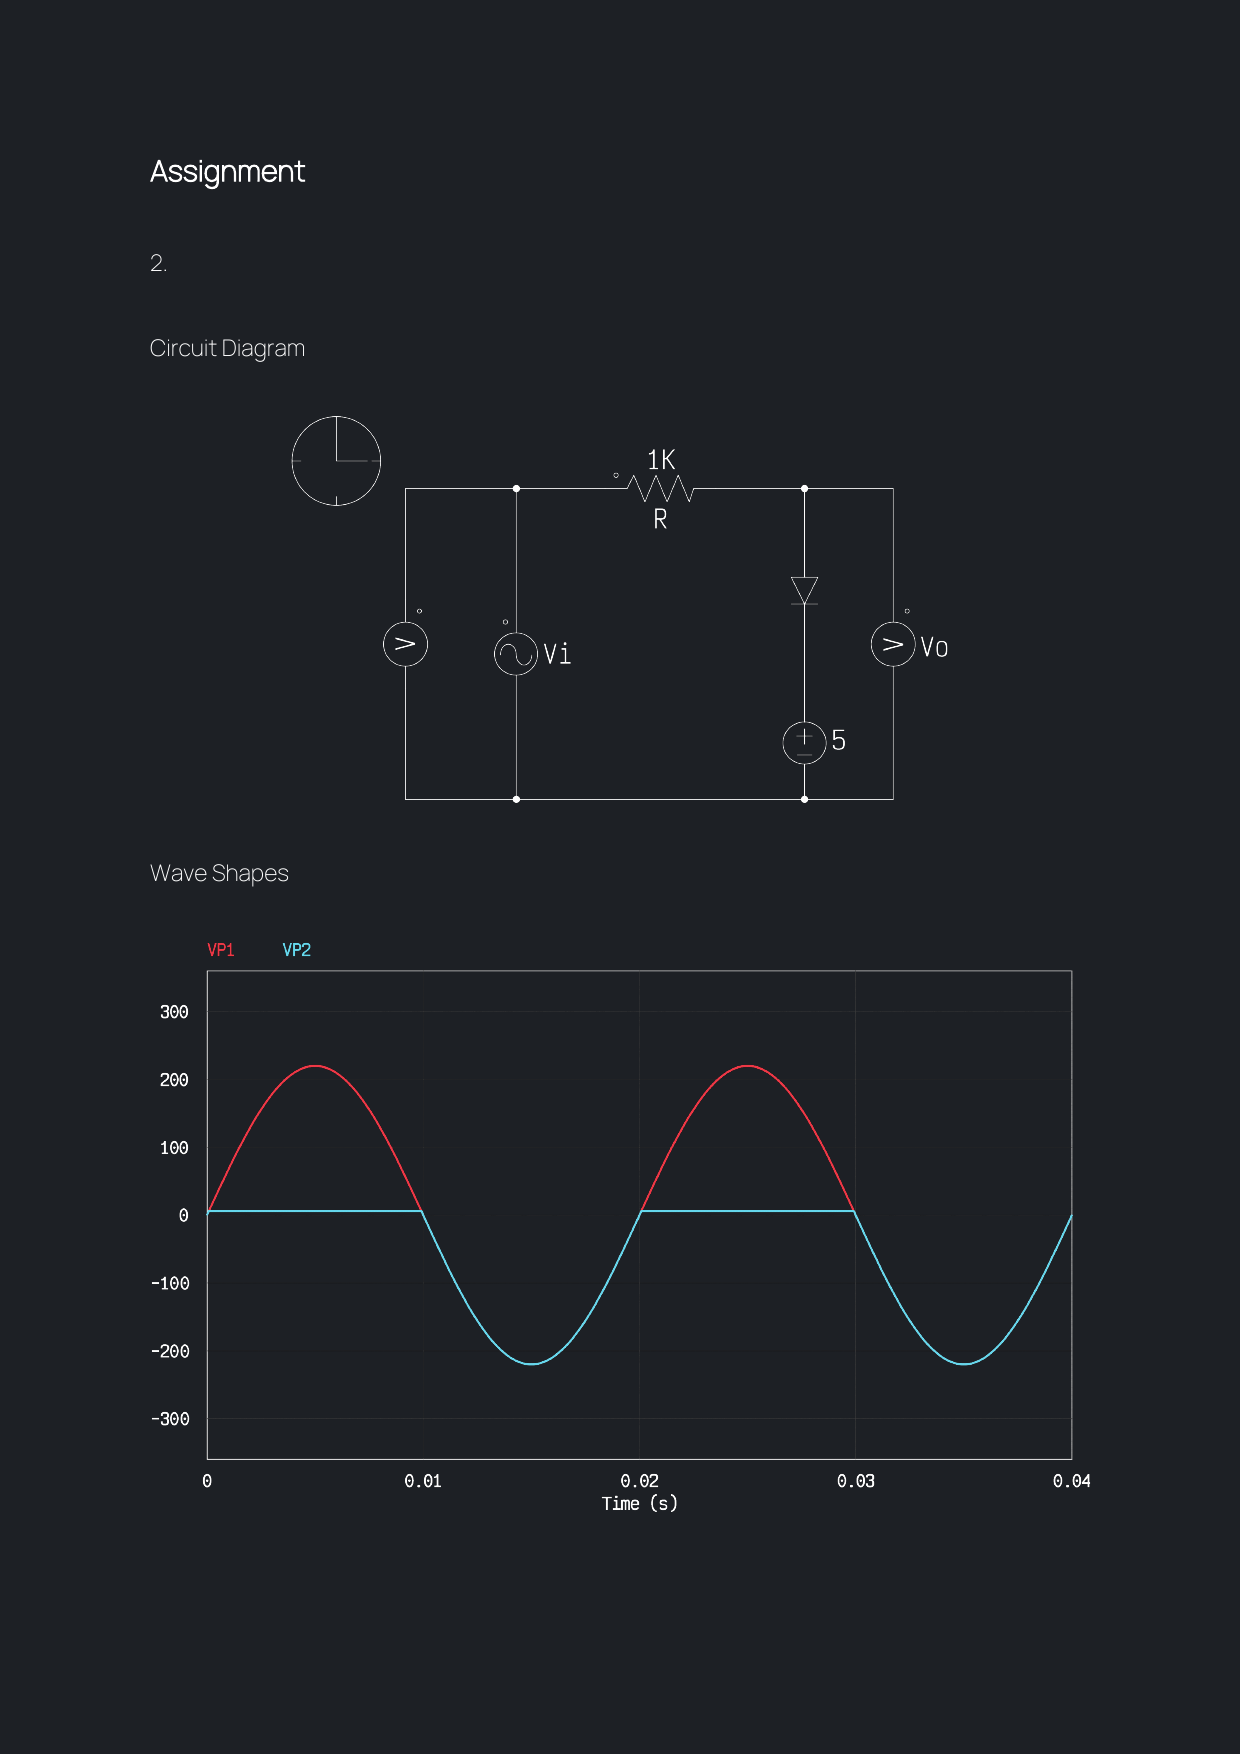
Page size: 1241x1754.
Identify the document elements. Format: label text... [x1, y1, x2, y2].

text 2. [150, 247, 1090, 279]
text Assignment [150, 150, 1090, 190]
picture [150, 941, 1091, 1518]
text Wave Shapes [150, 857, 1090, 888]
text Circuit Diagram [150, 332, 1090, 363]
picture [291, 416, 950, 803]
